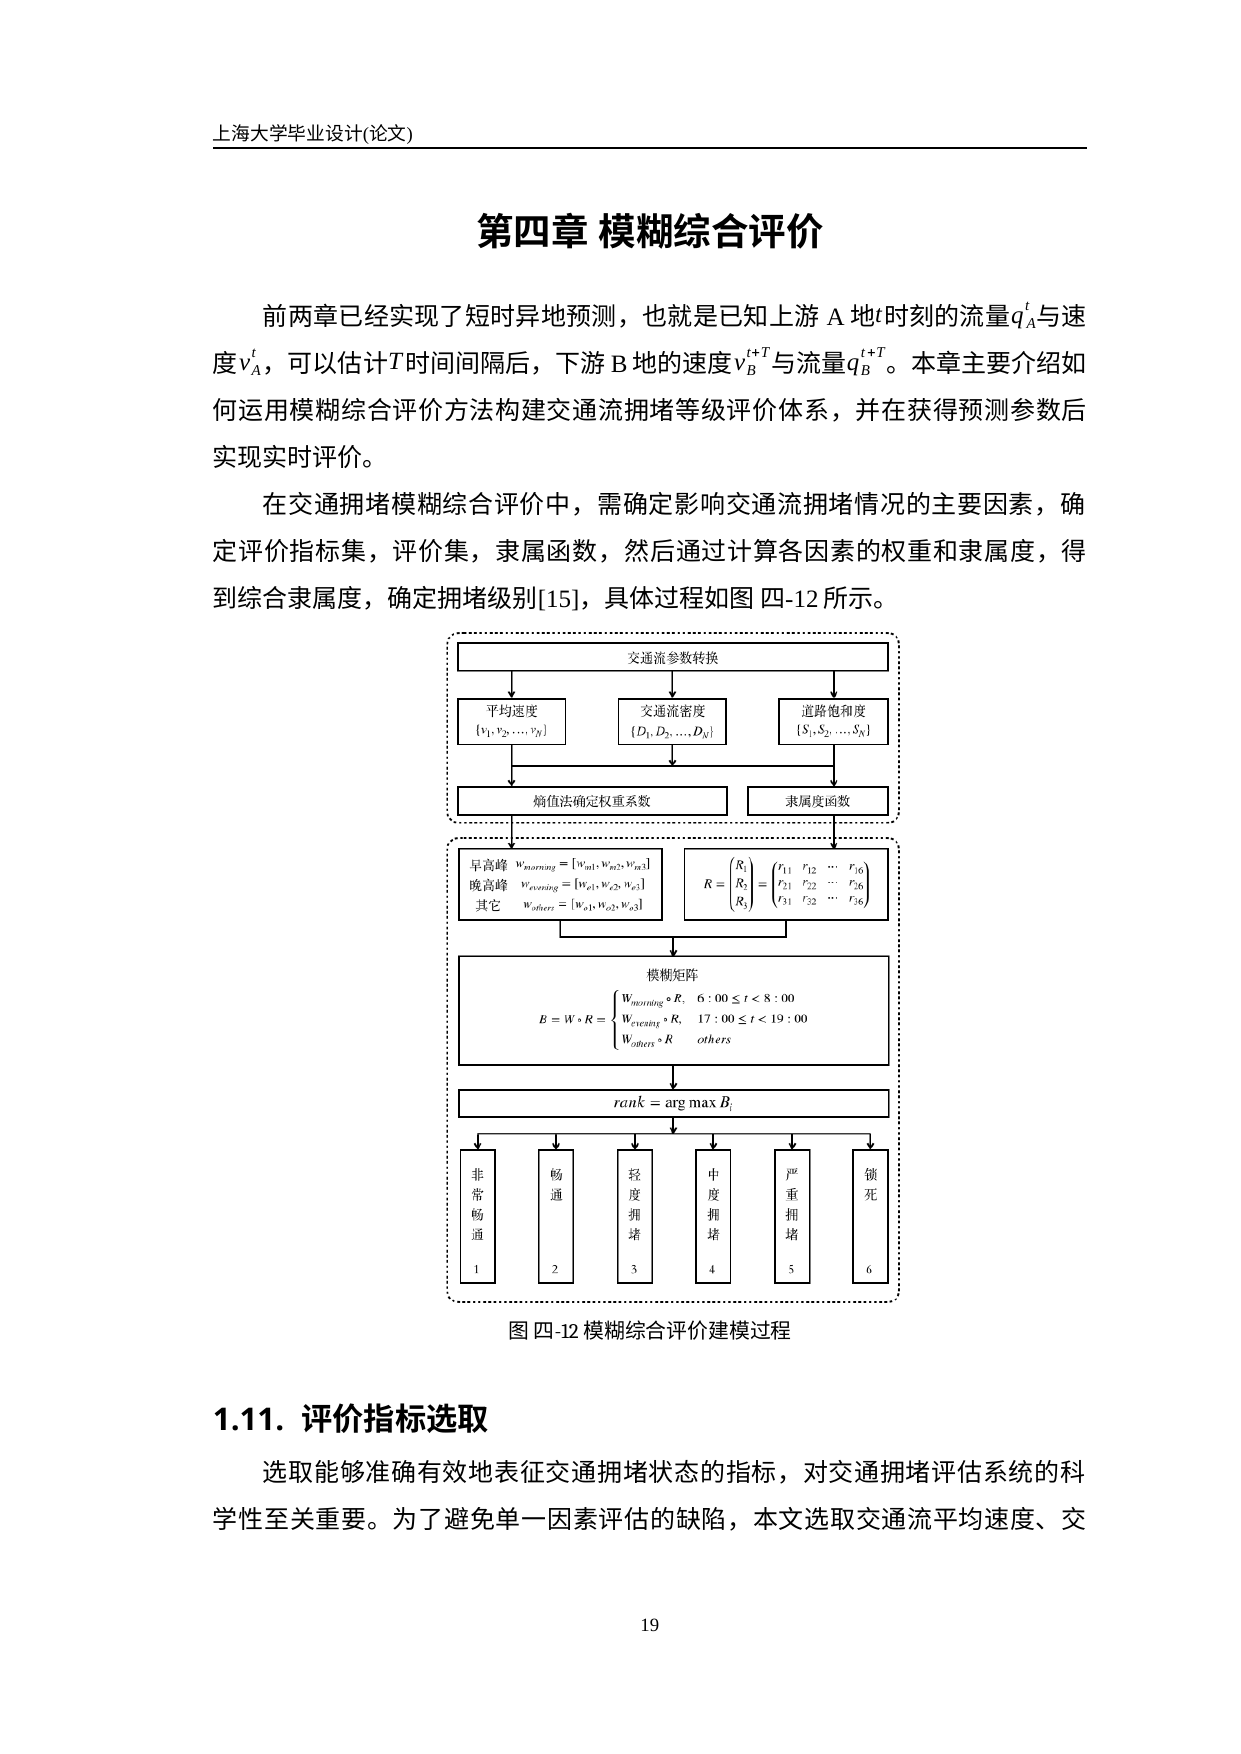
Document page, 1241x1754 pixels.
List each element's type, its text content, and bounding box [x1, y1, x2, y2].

picture [427, 625, 916, 1306]
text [213, 1452, 1087, 1536]
subtitle 评价指标选取 [213, 1394, 1087, 1440]
text 前两章已经实现了短时异地预测，也就是已知上游A地时刻的流量与速度，可以估计时间间隔后，下游B地的速度与流量。本章主要介绍如何运用模糊综合评价方法构建交通流拥堵等级评价体系，并在获得预测参数后实现实时评价。 [213, 296, 1087, 474]
subtitle 模糊综合评价 [213, 202, 1087, 256]
